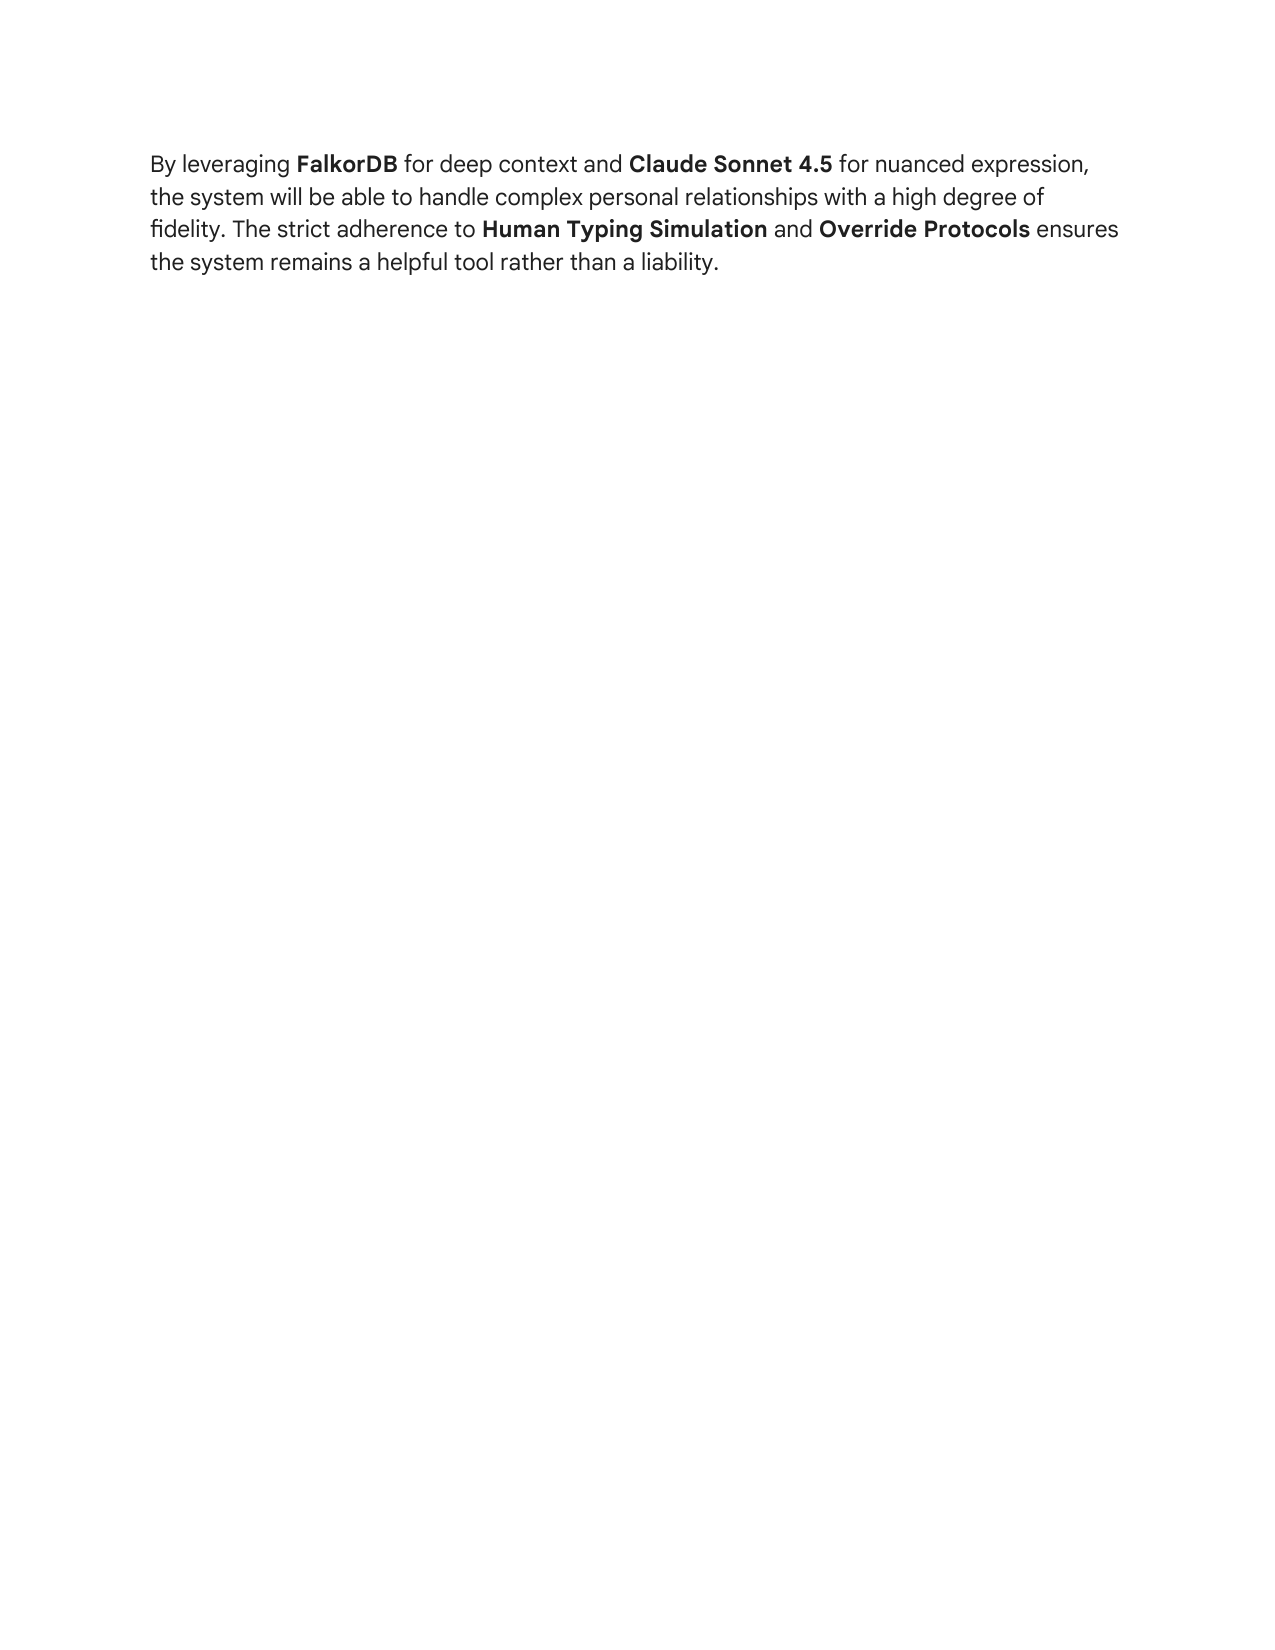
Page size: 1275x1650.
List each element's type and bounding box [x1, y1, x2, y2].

text [150, 150, 1125, 277]
